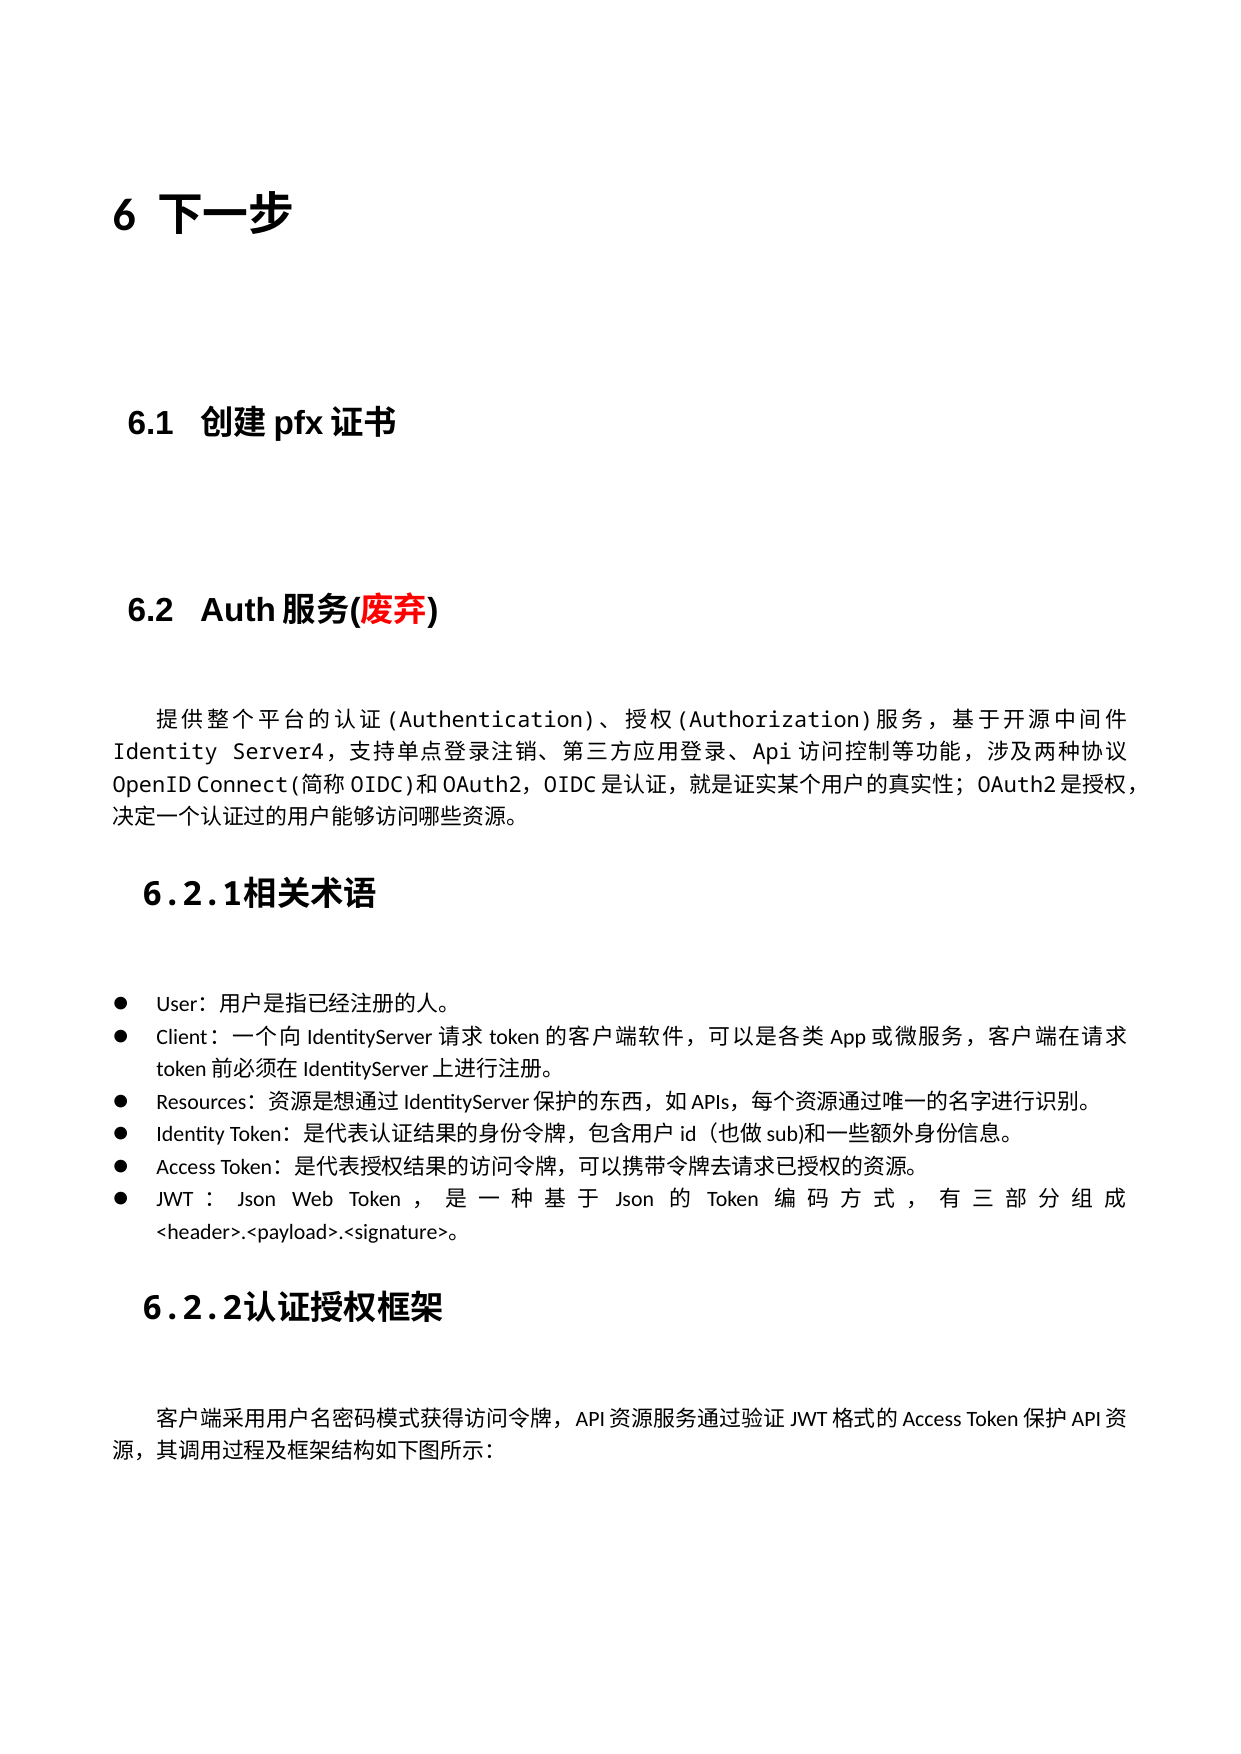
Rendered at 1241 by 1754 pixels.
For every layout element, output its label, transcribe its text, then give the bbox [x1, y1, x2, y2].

list Resources：资源是想通过IdentityServer保护的东西，如APIs，每个资源通过唯一的名字进行识别。 [112, 1083, 1128, 1116]
text 客户端采用用户名密码模式获得访问令牌，API资源服务通过验证JWT格式的Access Token保护API资源，其调用过程及框架结构如下图所示： [112, 1400, 1128, 1465]
subtitle 下一步 [112, 162, 1128, 259]
list Identity Token：是代表认证结果的身份令牌，包含用户id（也做sub)和一些额外身份信息。 [112, 1116, 1128, 1148]
list Access Token：是代表授权结果的访问令牌，可以携带令牌去请求已授权的资源。 [112, 1148, 1128, 1181]
list Client：一个向IdentityServer请求token的客户端软件，可以是各类App或微服务，客户端在请求token前必须在IdentityServer上进行注册。 [112, 1018, 1128, 1083]
list User：用户是指已经注册的人。 [112, 986, 1128, 1018]
subtitle 相关术语 [142, 858, 1128, 923]
subtitle Auth服务(废弃) [127, 574, 1128, 639]
subtitle 认证授权框架 [142, 1273, 1128, 1338]
text 提供整个平台的认证(Authentication)、授权(Authorization)服务，基于开源中间件Identity Server4，支持单点登录注销、第三方应用登录、Api访问控制等功能，涉及两种协议OpenID Connect(简称OIDC)和OAuth2，OIDC是认证，就是证实某个用户的真实性；OAuth2是授权，决定一个认证过的用户能够访问哪些资源。 [112, 701, 1128, 831]
list JWT：Json Web Token，是一种基于Json的Token编码方式，有三部分组成<header>.<payload>.<signature>。 [112, 1181, 1128, 1246]
subtitle 创建pfx证书 [127, 387, 1128, 452]
